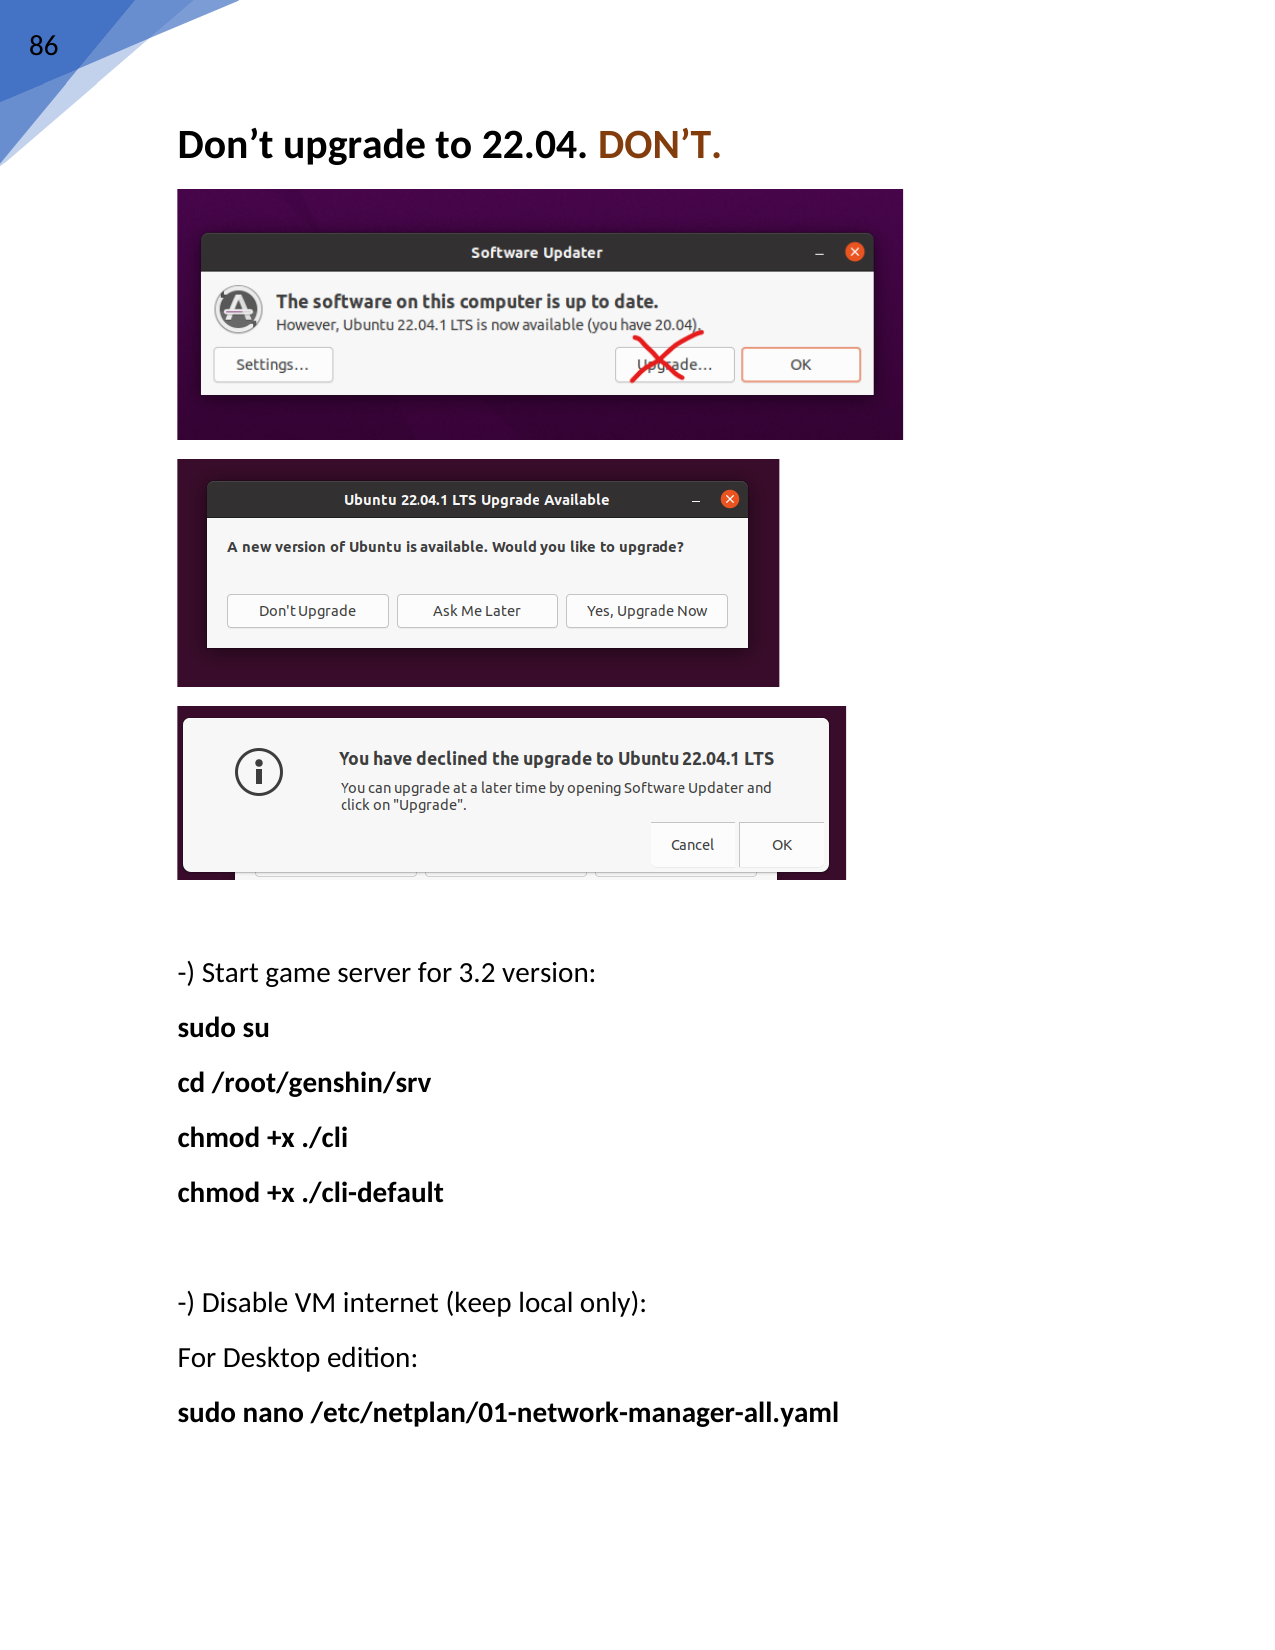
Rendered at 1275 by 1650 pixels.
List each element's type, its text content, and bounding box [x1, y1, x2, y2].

text Don’t upgrade to 22.04. DON’T. [177, 118, 1186, 169]
picture [0, 0, 241, 168]
text -) Start game server for 3.2 version: [177, 954, 1186, 989]
text sudo su [177, 1009, 1186, 1044]
text -) Disable VM internet (keep local only): [177, 1284, 1186, 1320]
picture [177, 706, 847, 880]
picture [177, 189, 904, 440]
text sudo nano /etc/netplan/01-network-manager-all.yaml [177, 1394, 1186, 1430]
text chmod +x ./cli-default [177, 1174, 1186, 1210]
picture [177, 459, 780, 687]
text cd /root/genshin/srv [177, 1064, 1186, 1099]
text chmod +x ./cli [177, 1119, 1186, 1155]
text For Desktop edition: [177, 1339, 1186, 1375]
